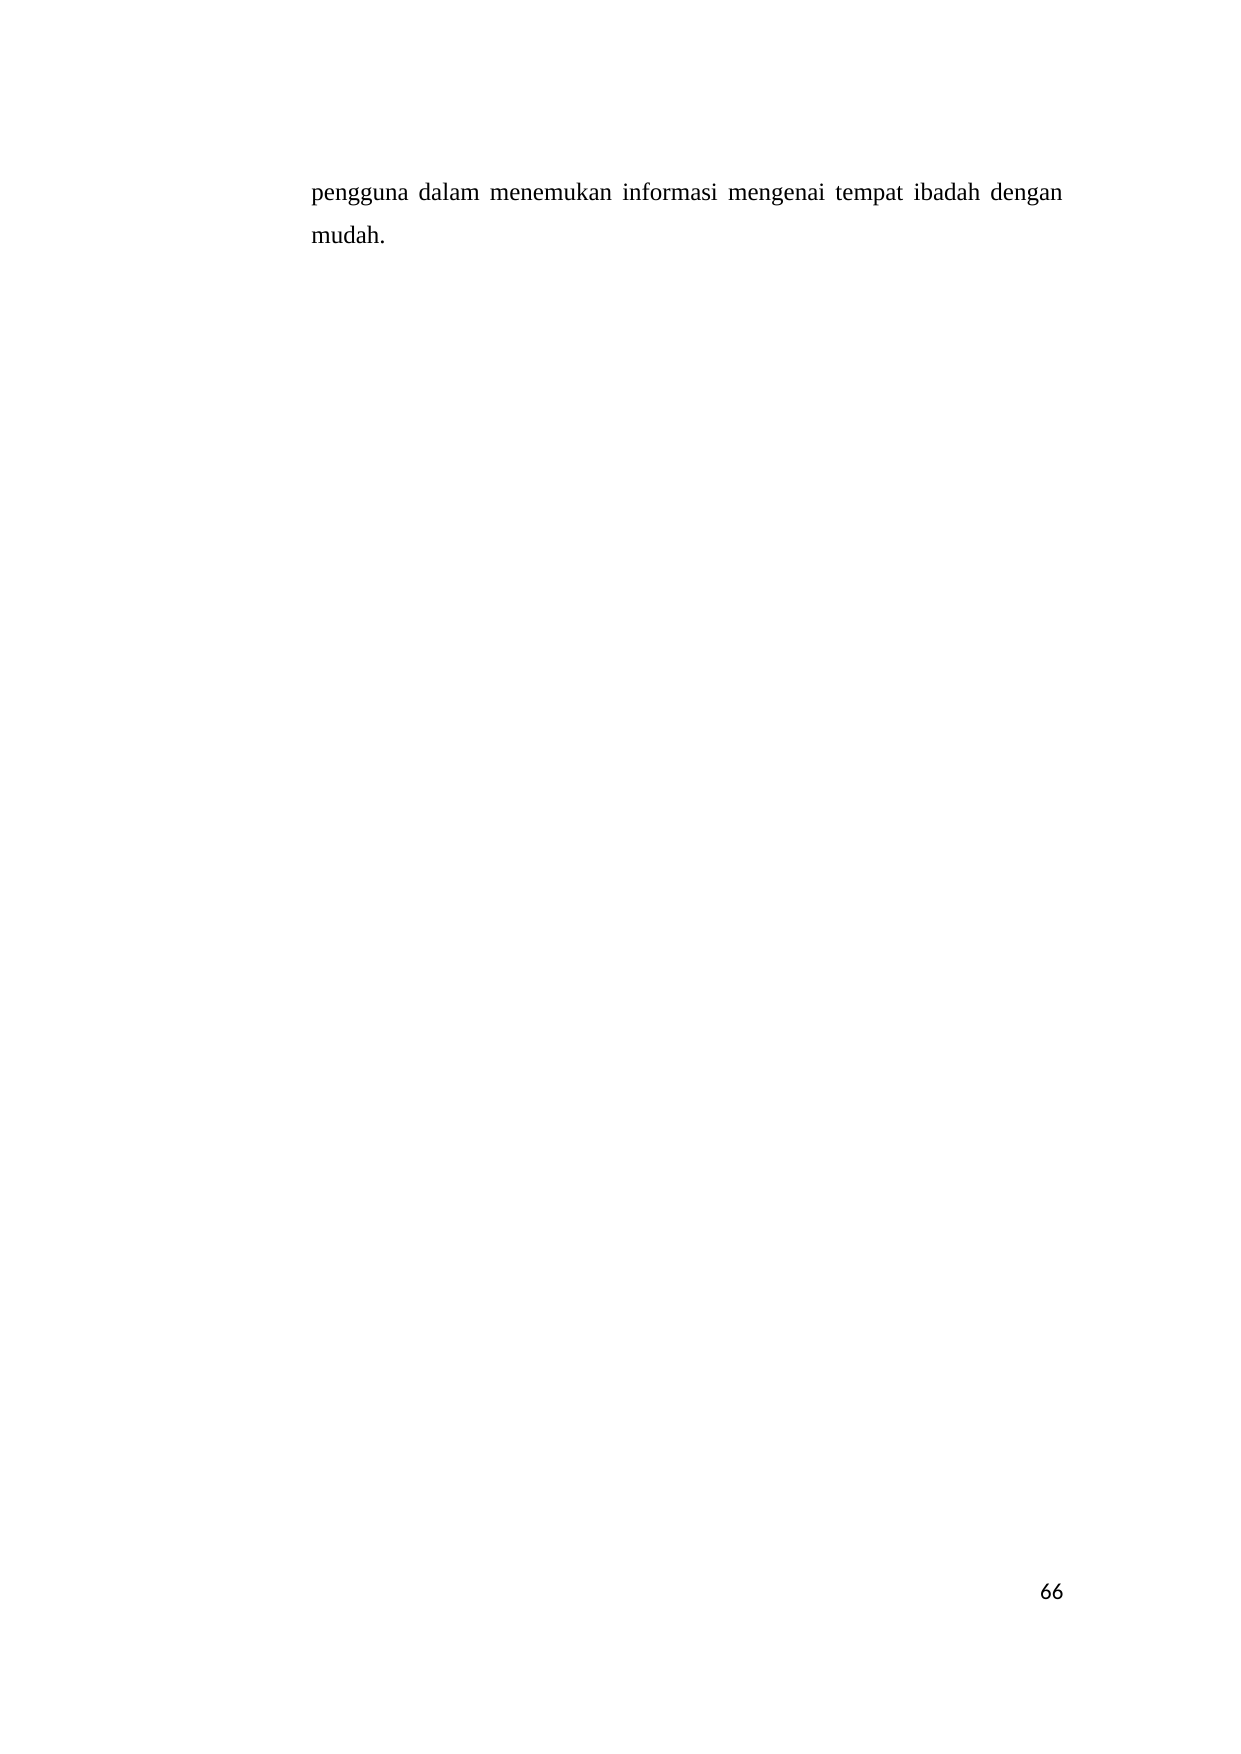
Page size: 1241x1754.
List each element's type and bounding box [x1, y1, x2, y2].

text [311, 177, 1063, 249]
